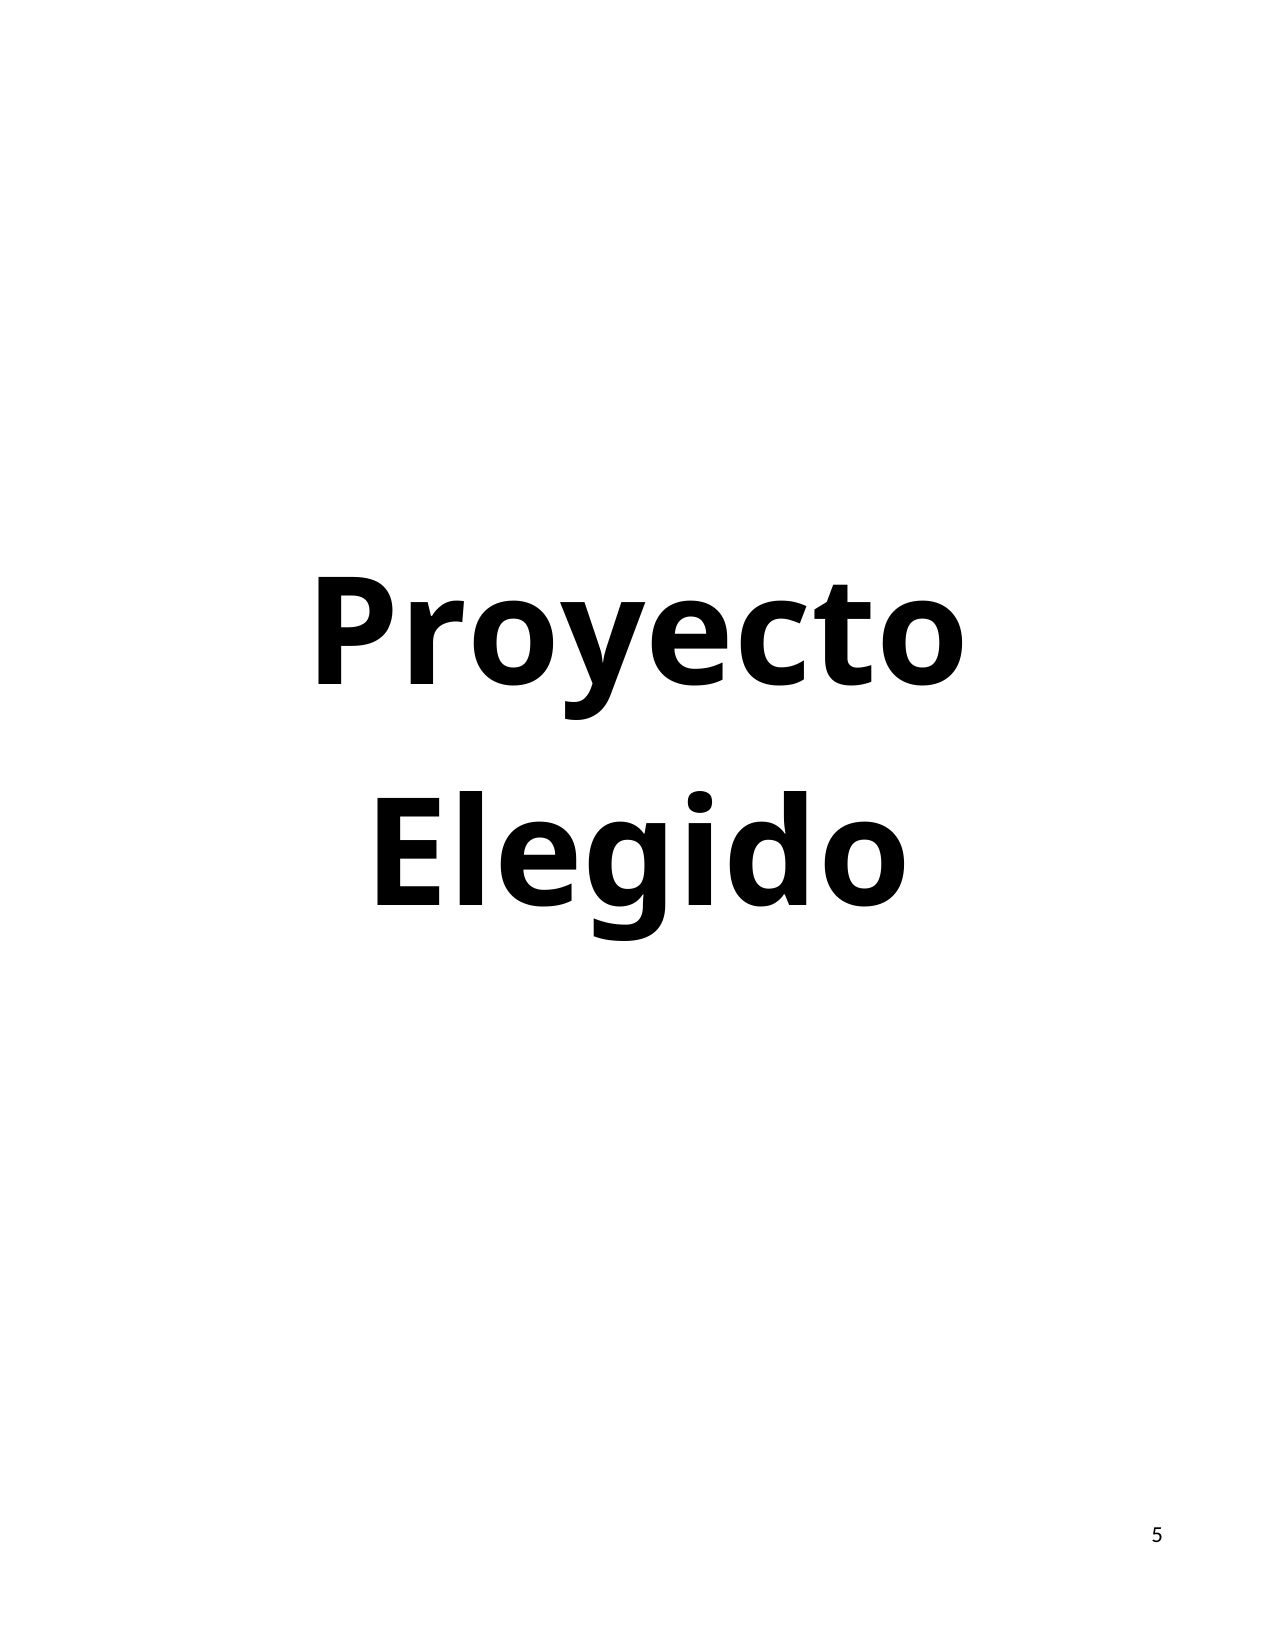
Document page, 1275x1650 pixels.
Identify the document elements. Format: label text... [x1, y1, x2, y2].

text Proyecto Elegido [112, 524, 1162, 949]
